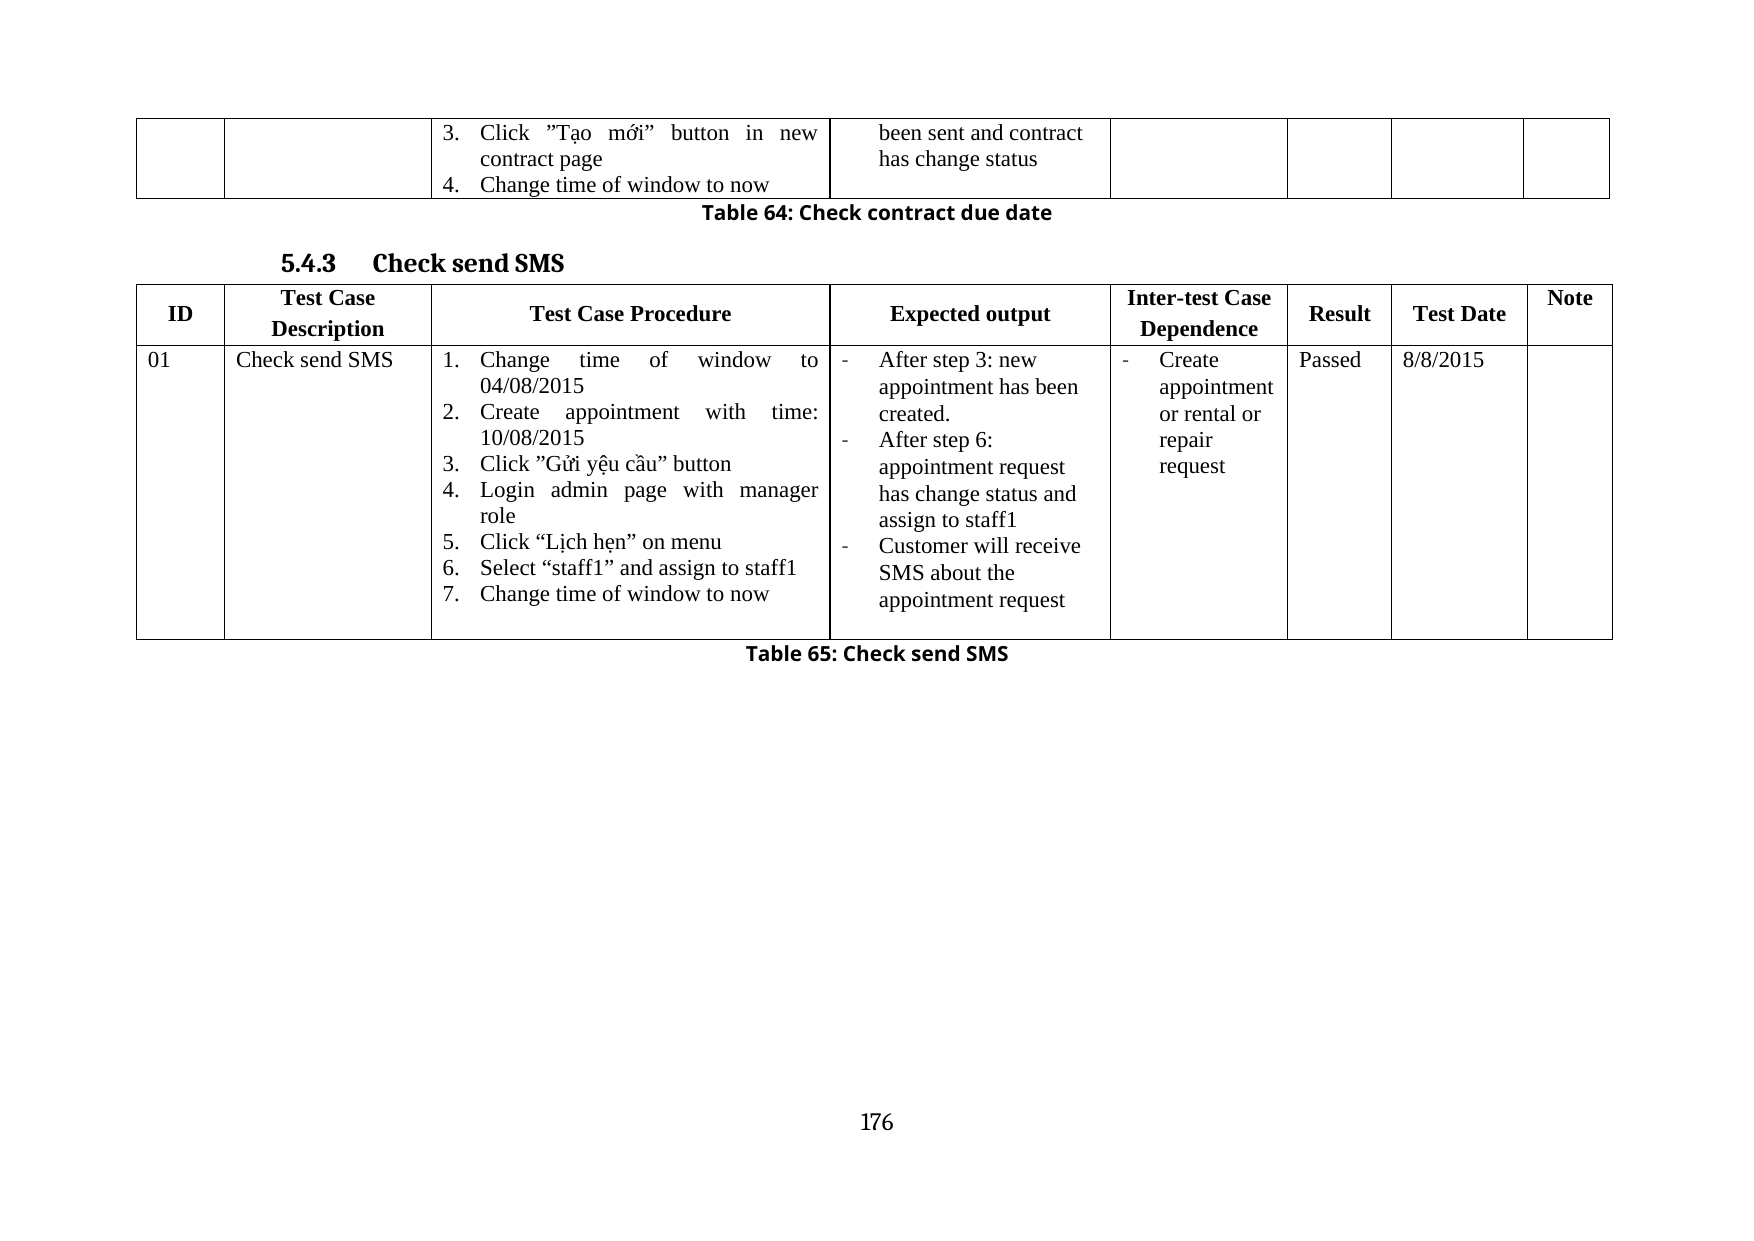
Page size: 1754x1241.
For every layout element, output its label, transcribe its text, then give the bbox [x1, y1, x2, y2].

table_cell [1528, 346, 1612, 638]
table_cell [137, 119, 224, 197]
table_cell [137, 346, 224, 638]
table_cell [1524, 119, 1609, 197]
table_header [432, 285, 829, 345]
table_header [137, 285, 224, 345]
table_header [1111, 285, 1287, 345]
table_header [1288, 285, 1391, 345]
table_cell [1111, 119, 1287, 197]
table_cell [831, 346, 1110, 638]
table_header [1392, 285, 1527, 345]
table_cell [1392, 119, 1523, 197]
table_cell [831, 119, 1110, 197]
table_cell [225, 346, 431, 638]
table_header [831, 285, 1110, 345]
subtitle Check send SMS [281, 248, 1606, 279]
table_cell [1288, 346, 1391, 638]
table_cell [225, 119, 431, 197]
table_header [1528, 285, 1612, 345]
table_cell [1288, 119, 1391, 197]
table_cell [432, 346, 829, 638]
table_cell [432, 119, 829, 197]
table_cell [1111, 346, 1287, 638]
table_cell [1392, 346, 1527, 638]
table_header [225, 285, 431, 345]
